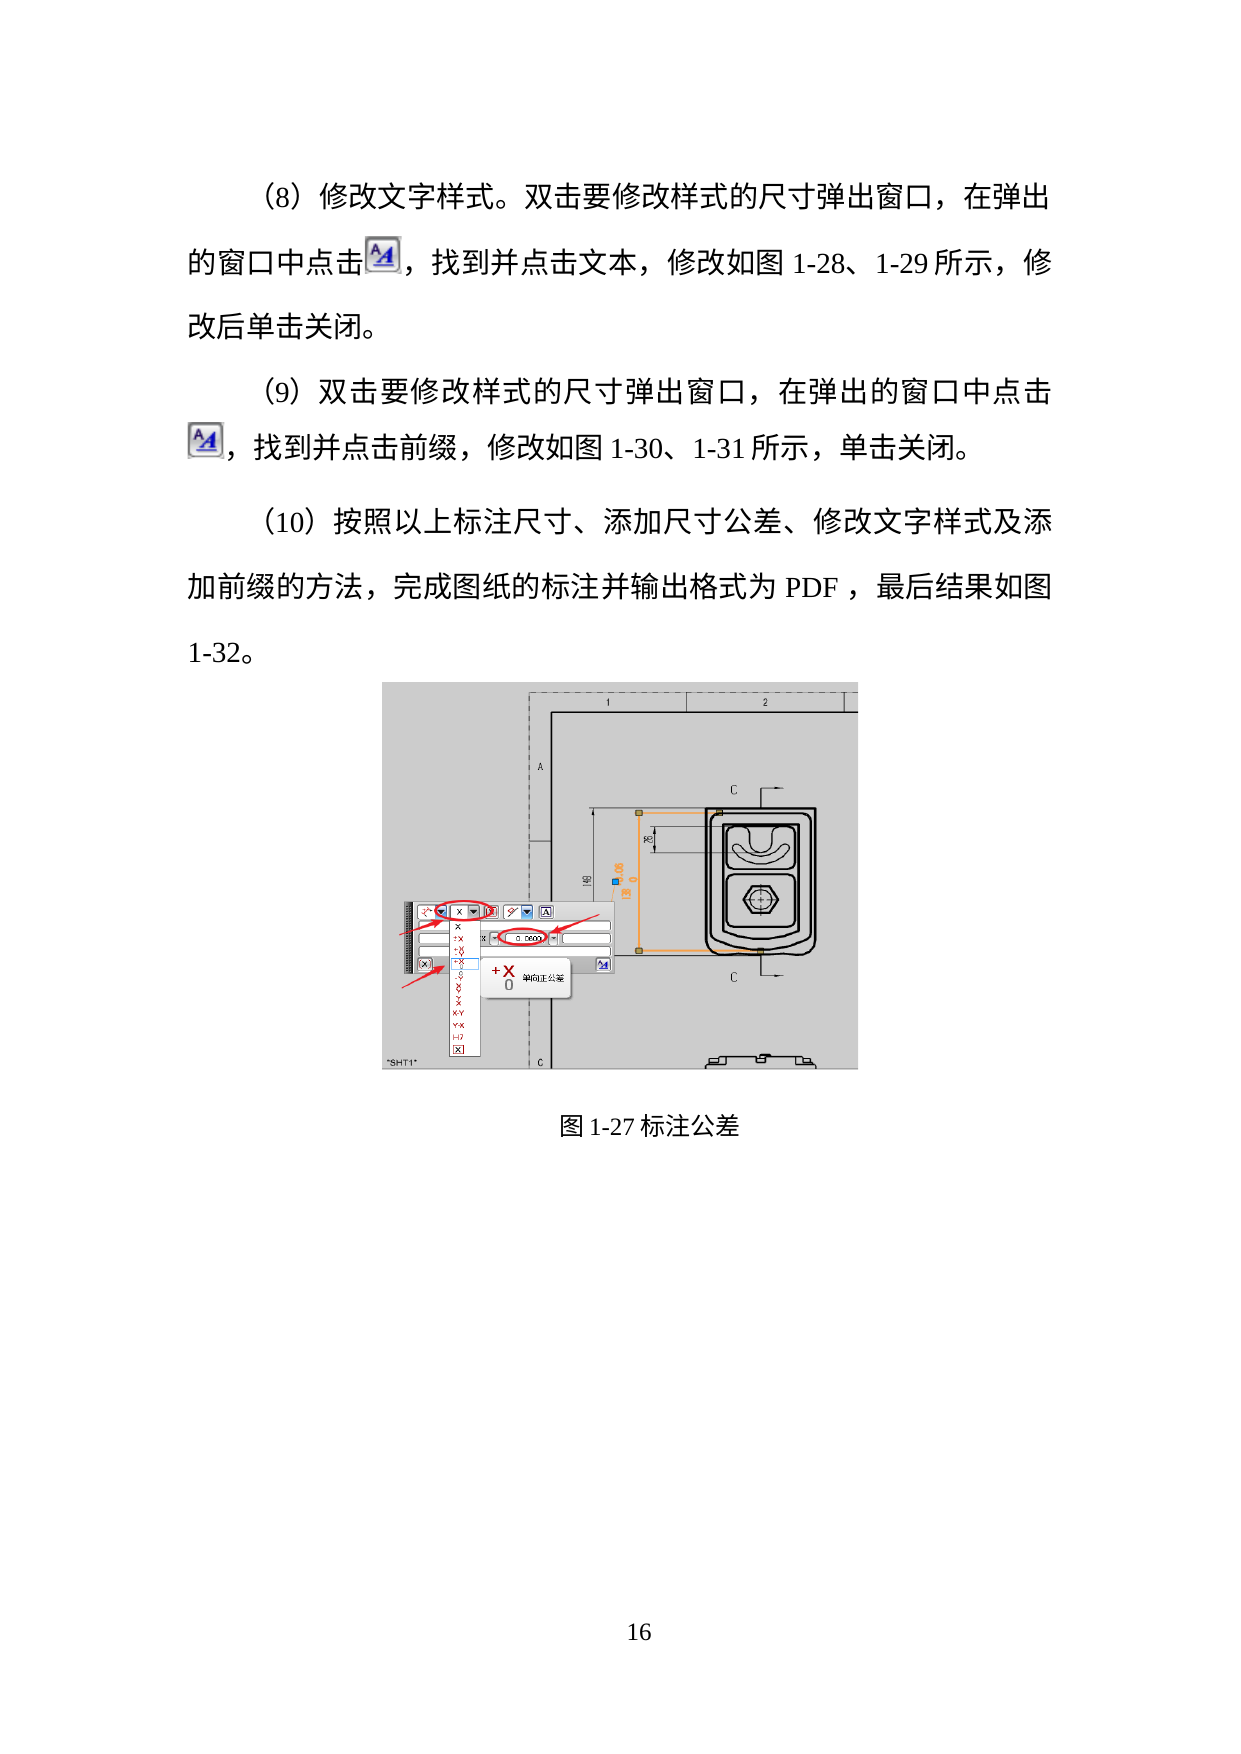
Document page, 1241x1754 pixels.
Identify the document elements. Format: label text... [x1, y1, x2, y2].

text （8）修改文字样式。双击要修改样式的尺寸弹出窗口，在弹出的窗口中点击，找到并点击文本，修改如图1-28、1-29所示，修改后单击关闭。 [187, 162, 1053, 357]
picture [382, 682, 859, 1070]
picture [364, 236, 402, 274]
text 图1-27标注公差 [187, 1092, 1053, 1157]
list 双击要修改样式的尺寸弹出窗口，在弹出的窗口中点击，找到并点击前缀，修改如图1-30、1-31所示，单击关闭。 [187, 357, 1053, 487]
picture [187, 422, 225, 459]
list 按照以上标注尺寸、添加尺寸公差、修改文字样式及添加前缀的方法，完成图纸的标注并输出格式为 PDF ，最后结果如图1-32。 [187, 487, 1053, 682]
